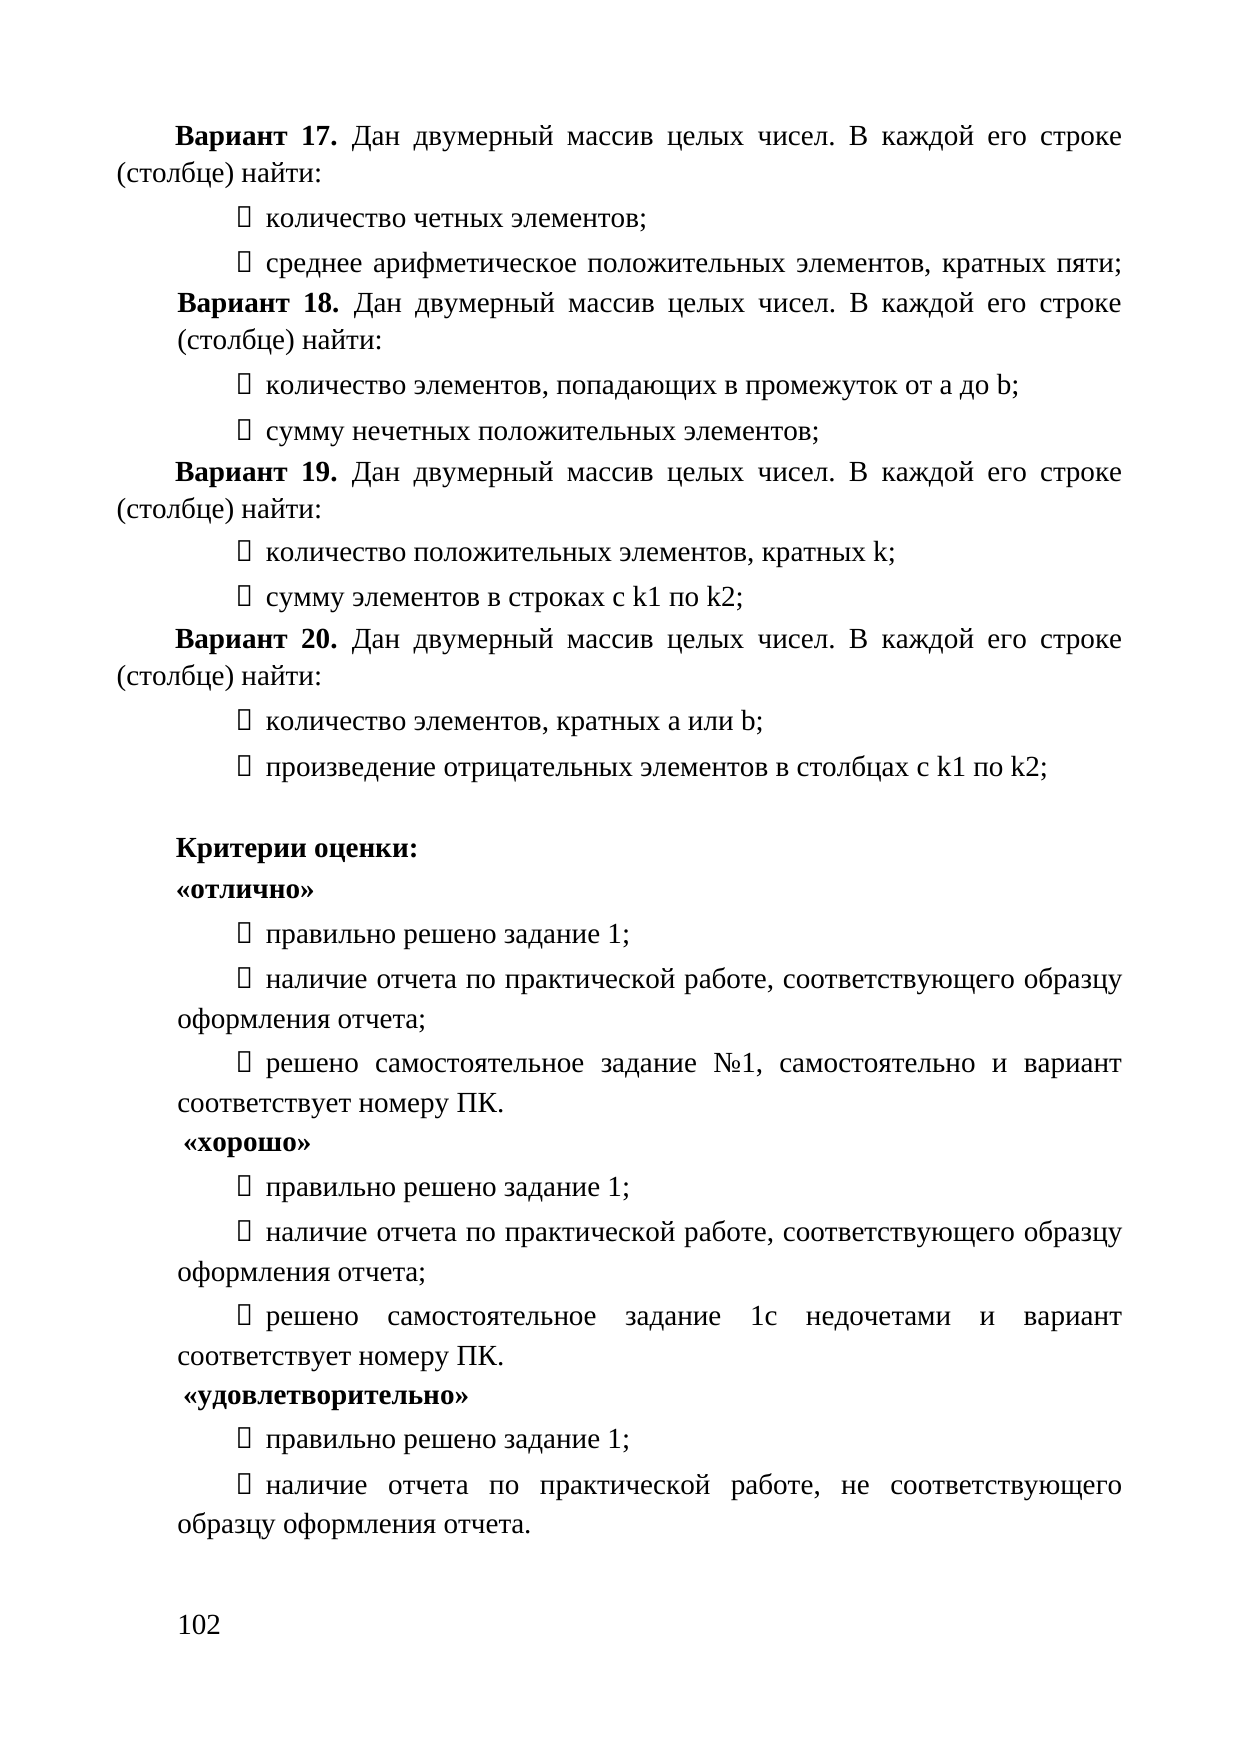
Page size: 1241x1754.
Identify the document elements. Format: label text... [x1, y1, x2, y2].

list произведение отрицательных элементов в столбцах с k1 по k2; [177, 745, 1123, 784]
text Вариант 20. Дан двумерный массив целых чисел. В каждой его строке (столбце) найти: [116, 621, 1123, 692]
list среднее арифметическое положительных элементов, кратных пяти; Вариант 18. Дан двумерный массив целых чисел. В каждой его строке (столбце) найти: [177, 242, 1123, 356]
list правильно решено задание 1; [177, 1165, 1123, 1204]
text «хорошо» [176, 1124, 1133, 1157]
text Вариант 19. Дан двумерный массив целых чисел. В каждой его строке (столбце) найти: [116, 454, 1123, 525]
list правильно решено задание 1; [177, 1418, 1123, 1457]
list количество положительных элементов, кратных k; [177, 530, 1123, 570]
list сумму элементов в строках с k1 по k2; [177, 576, 1123, 615]
list наличие отчета по практической работе, не соответствующего образцу оформления отчета. [177, 1463, 1123, 1540]
text «отлично» [176, 871, 1133, 904]
list наличие отчета по практической работе, соответствующего образцу оформления отчета; [177, 957, 1123, 1034]
list количество элементов, попадающих в промежуток от a до b; [177, 363, 1123, 403]
list наличие отчета по практической работе, соответствующего образцу оформления отчета; [177, 1210, 1123, 1287]
text Вариант 17. Дан двумерный массив целых чисел. В каждой его строке (столбце) найти: [116, 118, 1123, 189]
text «удовлетворительно» [176, 1377, 1133, 1410]
list сумму нечетных положительных элементов; [177, 409, 1123, 448]
list количество элементов, кратных a или b; [177, 699, 1123, 739]
text Критерии оценки: [176, 830, 1133, 863]
list количество четных элементов; [177, 196, 1123, 236]
list решено самостоятельное задание №1, самостоятельно и вариант соответствует номеру ПК. [177, 1042, 1123, 1119]
list решено самостоятельное задание 1с недочетами и вариант соответствует номеру ПК. [177, 1295, 1123, 1372]
list правильно решено задание 1; [177, 912, 1123, 952]
